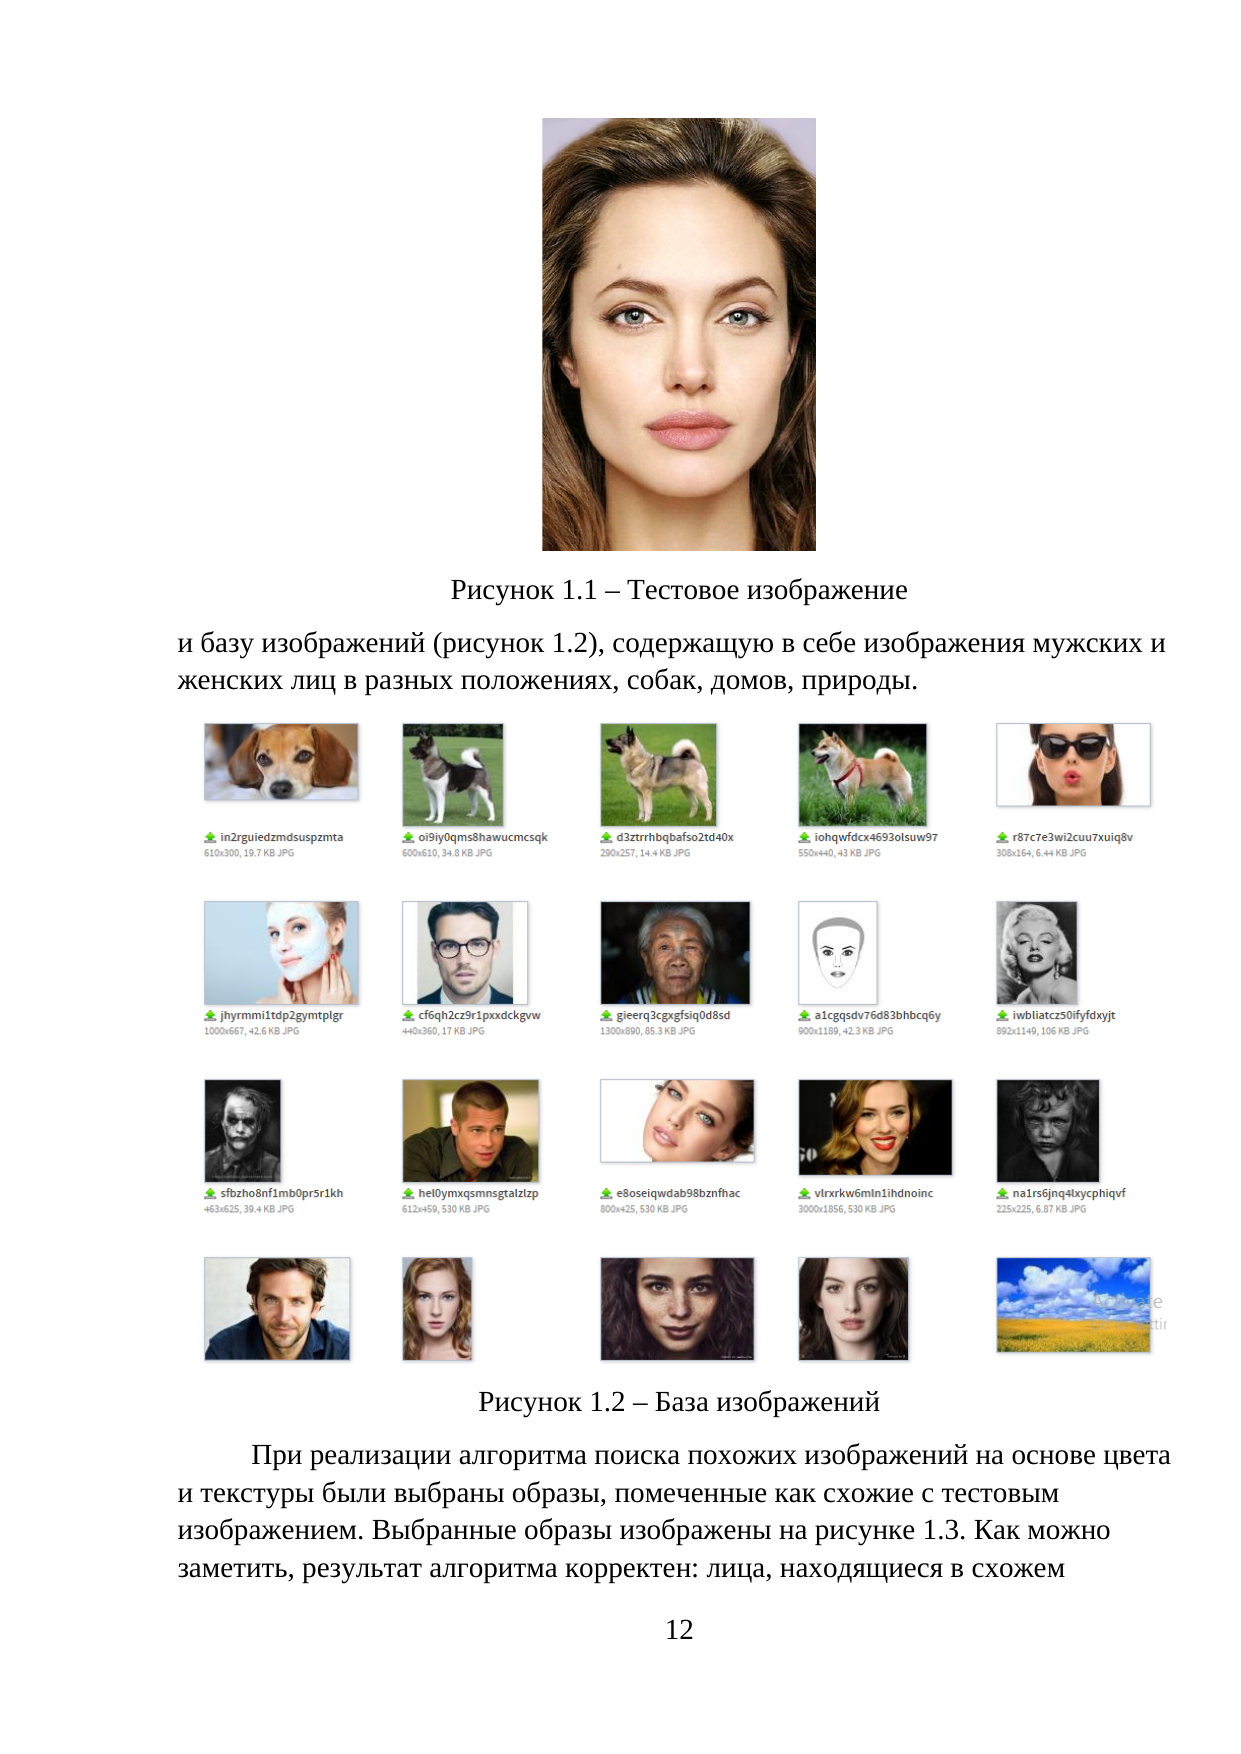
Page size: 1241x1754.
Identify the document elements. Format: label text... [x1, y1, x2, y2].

text и базу изображений (рисунок 1.2), содержащую в себе изображения мужских и женских лиц в разных положениях, собак, домов, природы. [177, 622, 1181, 697]
picture [191, 718, 1167, 1364]
text Рисунок 1.1 – Тестовое изображение [177, 572, 1181, 605]
picture [542, 118, 816, 551]
text Рисунок 1.2 – База изображений [177, 1384, 1181, 1418]
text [177, 1434, 1181, 1584]
